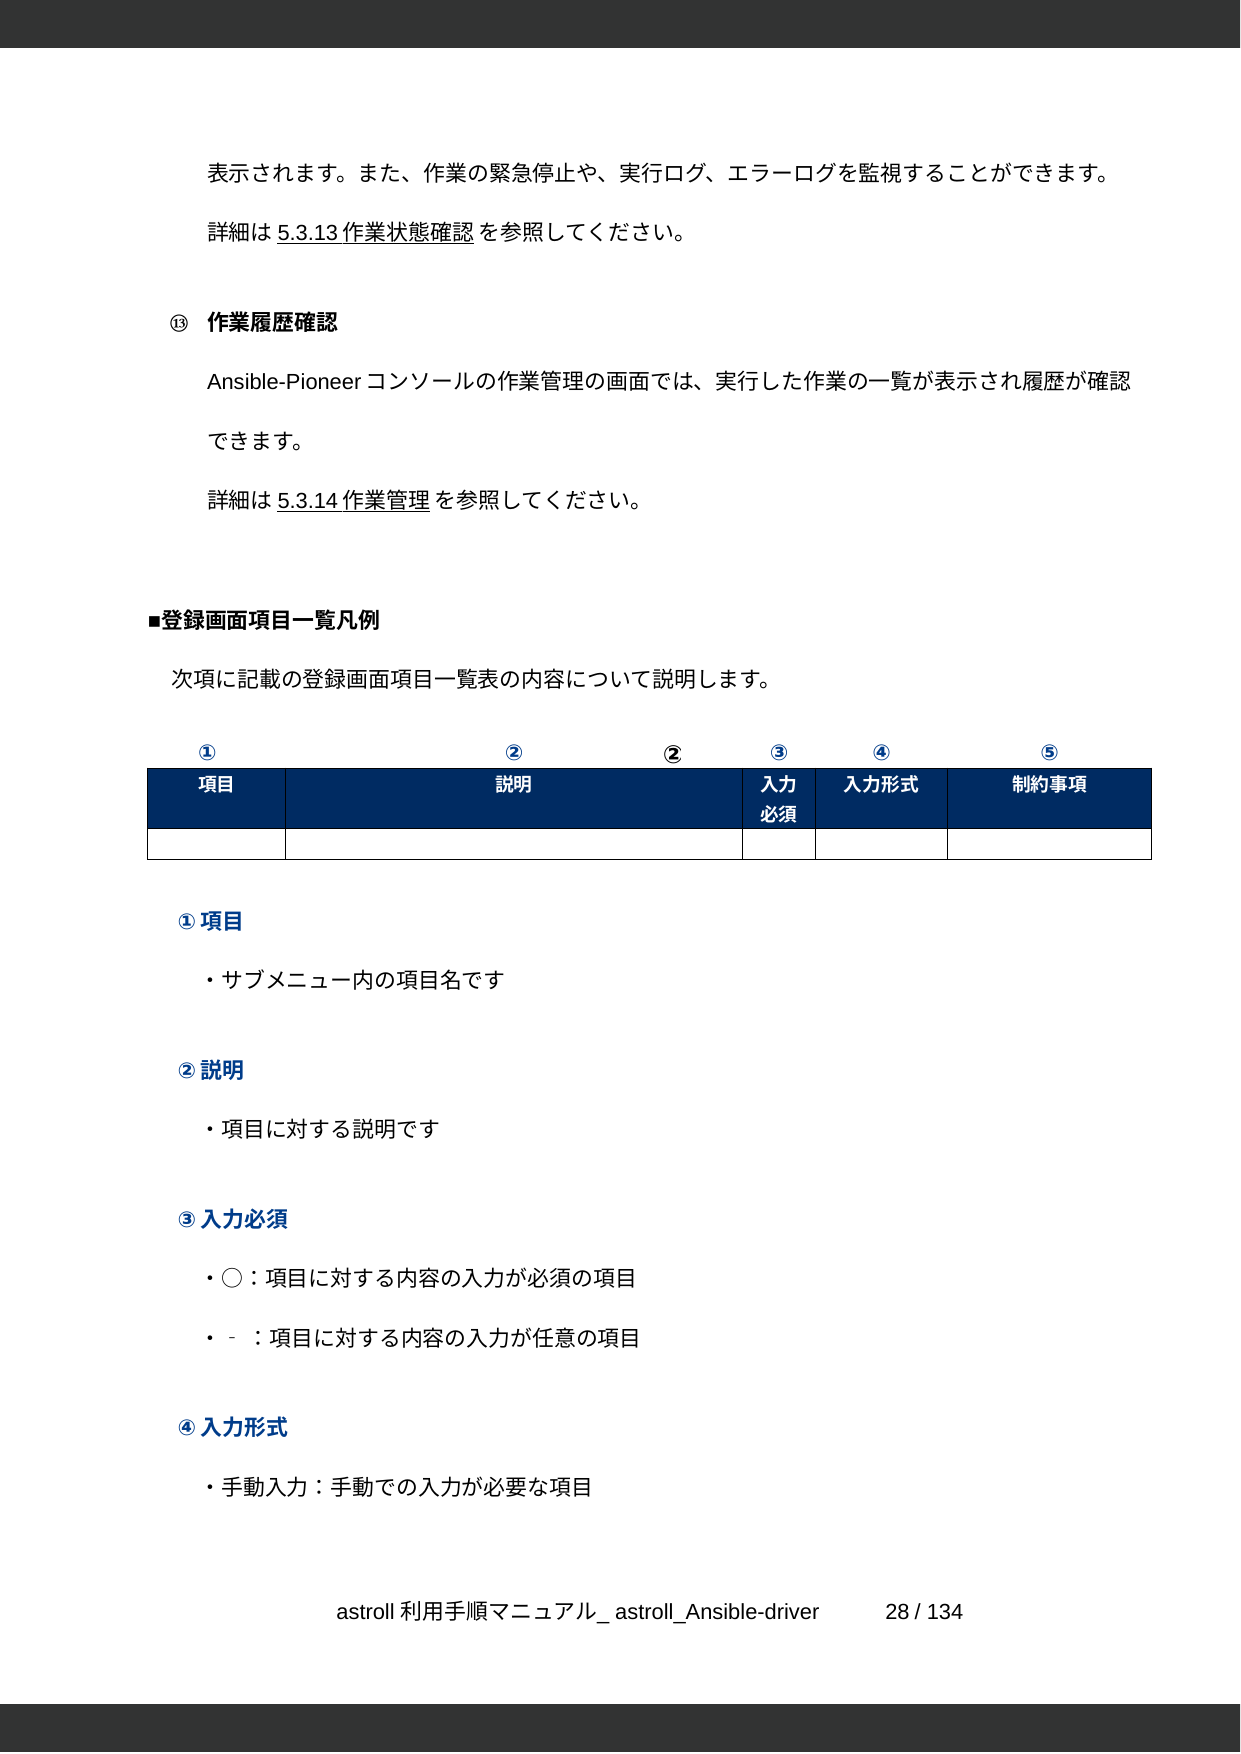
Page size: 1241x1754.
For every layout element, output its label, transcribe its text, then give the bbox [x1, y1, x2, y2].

table_cell 制約事項 [948, 769, 1151, 828]
text ・‐ ：項目に対する内容の入力が任意の項目 [177, 1307, 1152, 1366]
table_cell [816, 829, 947, 859]
list 作業履歴確認 Ansible-Pioneerコンソールの作業管理の画面では、実行した作業の一覧が表示され履歴が確認できます。 [169, 291, 1152, 469]
table_header ③ [742, 738, 815, 767]
text ②説明 [177, 1039, 1152, 1098]
text ・○：項目に対する内容の入力が必須の項目 [177, 1247, 1152, 1307]
table_cell 入力 必須 [743, 769, 815, 828]
list 詳細は 5.3.14作業管理 を参照してください。 [207, 469, 1152, 529]
table_cell 説明 [286, 769, 742, 828]
picture [0, 1704, 1241, 1752]
table_header [148, 738, 285, 767]
text ④入力形式 [177, 1396, 1152, 1456]
text ■登録画面項目一覧凡例 [148, 589, 1152, 648]
picture [0, 0, 1241, 48]
text ①項目 [177, 890, 1152, 949]
text 次項に記載の登録画面項目一覧表の内容について説明します。 [148, 648, 1152, 708]
text ③入力必須 [177, 1188, 1152, 1247]
table_cell 項目 [148, 769, 285, 828]
table_header ⑤ [947, 738, 1152, 767]
table_header ④ [815, 738, 947, 767]
table_cell [948, 829, 1151, 859]
text ・サブメニュー内の項目名です [177, 949, 1152, 1009]
table_cell [148, 829, 285, 859]
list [169, 142, 1152, 261]
table_cell [286, 829, 742, 859]
text ・項目に対する説明です [177, 1098, 1152, 1158]
table_cell [743, 829, 815, 859]
text ・手動入力：手動での入力が必要な項目 [177, 1456, 1152, 1515]
table_cell 入力形式 [816, 769, 947, 828]
table_header ② [285, 738, 742, 767]
